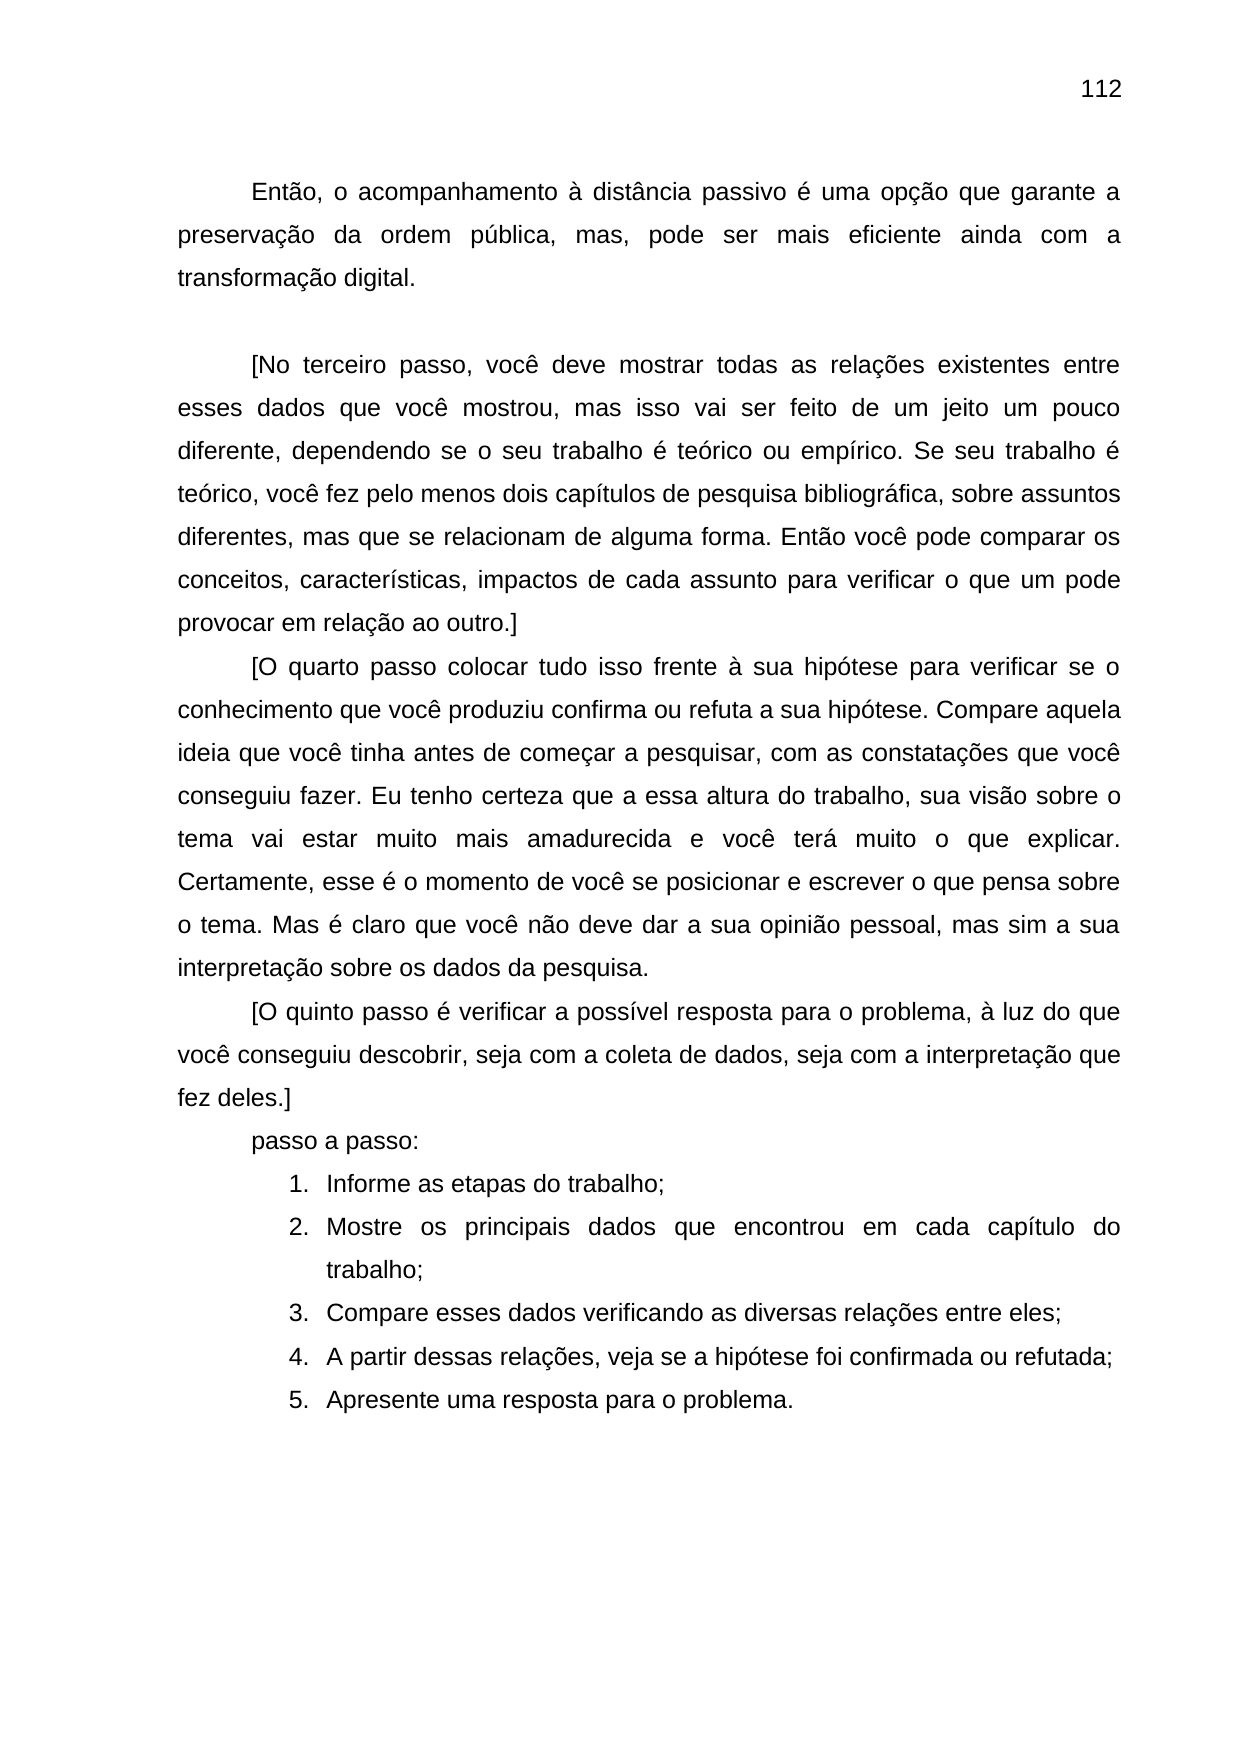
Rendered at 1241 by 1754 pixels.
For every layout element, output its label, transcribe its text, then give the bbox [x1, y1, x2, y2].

list Informe as etapas do trabalho; [288, 1169, 1122, 1198]
text [No terceiro passo, você deve mostrar todas as relações existentes entre esses dados que você mostrou, mas isso vai ser feito de um jeito um pouco diferente, dependendo se o seu trabalho é teórico ou empírico. Se seu trabalho é teórico, você fez pelo menos dois capítulos de pesquisa bibliográfica, sobre assuntos diferentes, mas que se relacionam de alguma forma. Então você pode comparar os conceitos, características, impactos de cada assunto para verificar o que um pode provocar em relação ao outro.] [177, 350, 1122, 637]
list Mostre os principais dados que encontrou em cada capítulo do trabalho; [288, 1212, 1122, 1284]
list Compare esses dados verificando as diversas relações entre eles; [288, 1298, 1122, 1327]
text passo a passo: [177, 1126, 1122, 1155]
text Então, o acompanhamento à distância passivo é uma opção que garante a preservação da ordem pública, mas, pode ser mais eficiente ainda com a transformação digital. [177, 177, 1122, 292]
list A partir dessas relações, veja se a hipótese foi confirmada ou refutada; [288, 1342, 1122, 1370]
list Apresente uma resposta para o problema. [288, 1385, 1122, 1413]
text [O quarto passo colocar tudo isso frente à sua hipótese para verificar se o conhecimento que você produziu confirma ou refuta a sua hipótese. Compare aquela ideia que você tinha antes de começar a pesquisar, com as constatações que você conseguiu fazer. Eu tenho certeza que a essa altura do trabalho, sua visão sobre o tema vai estar muito mais amadurecida e você terá muito o que explicar. Certamente, esse é o momento de você se posicionar e escrever o que pensa sobre o tema. Mas é claro que você não deve dar a sua opinião pessoal, mas sim a sua interpretação sobre os dados da pesquisa. [177, 652, 1122, 982]
text [O quinto passo é verificar a possível resposta para o problema, à luz do que você conseguiu descobrir, seja com a coleta de dados, seja com a interpretação que fez deles.] [177, 997, 1122, 1112]
